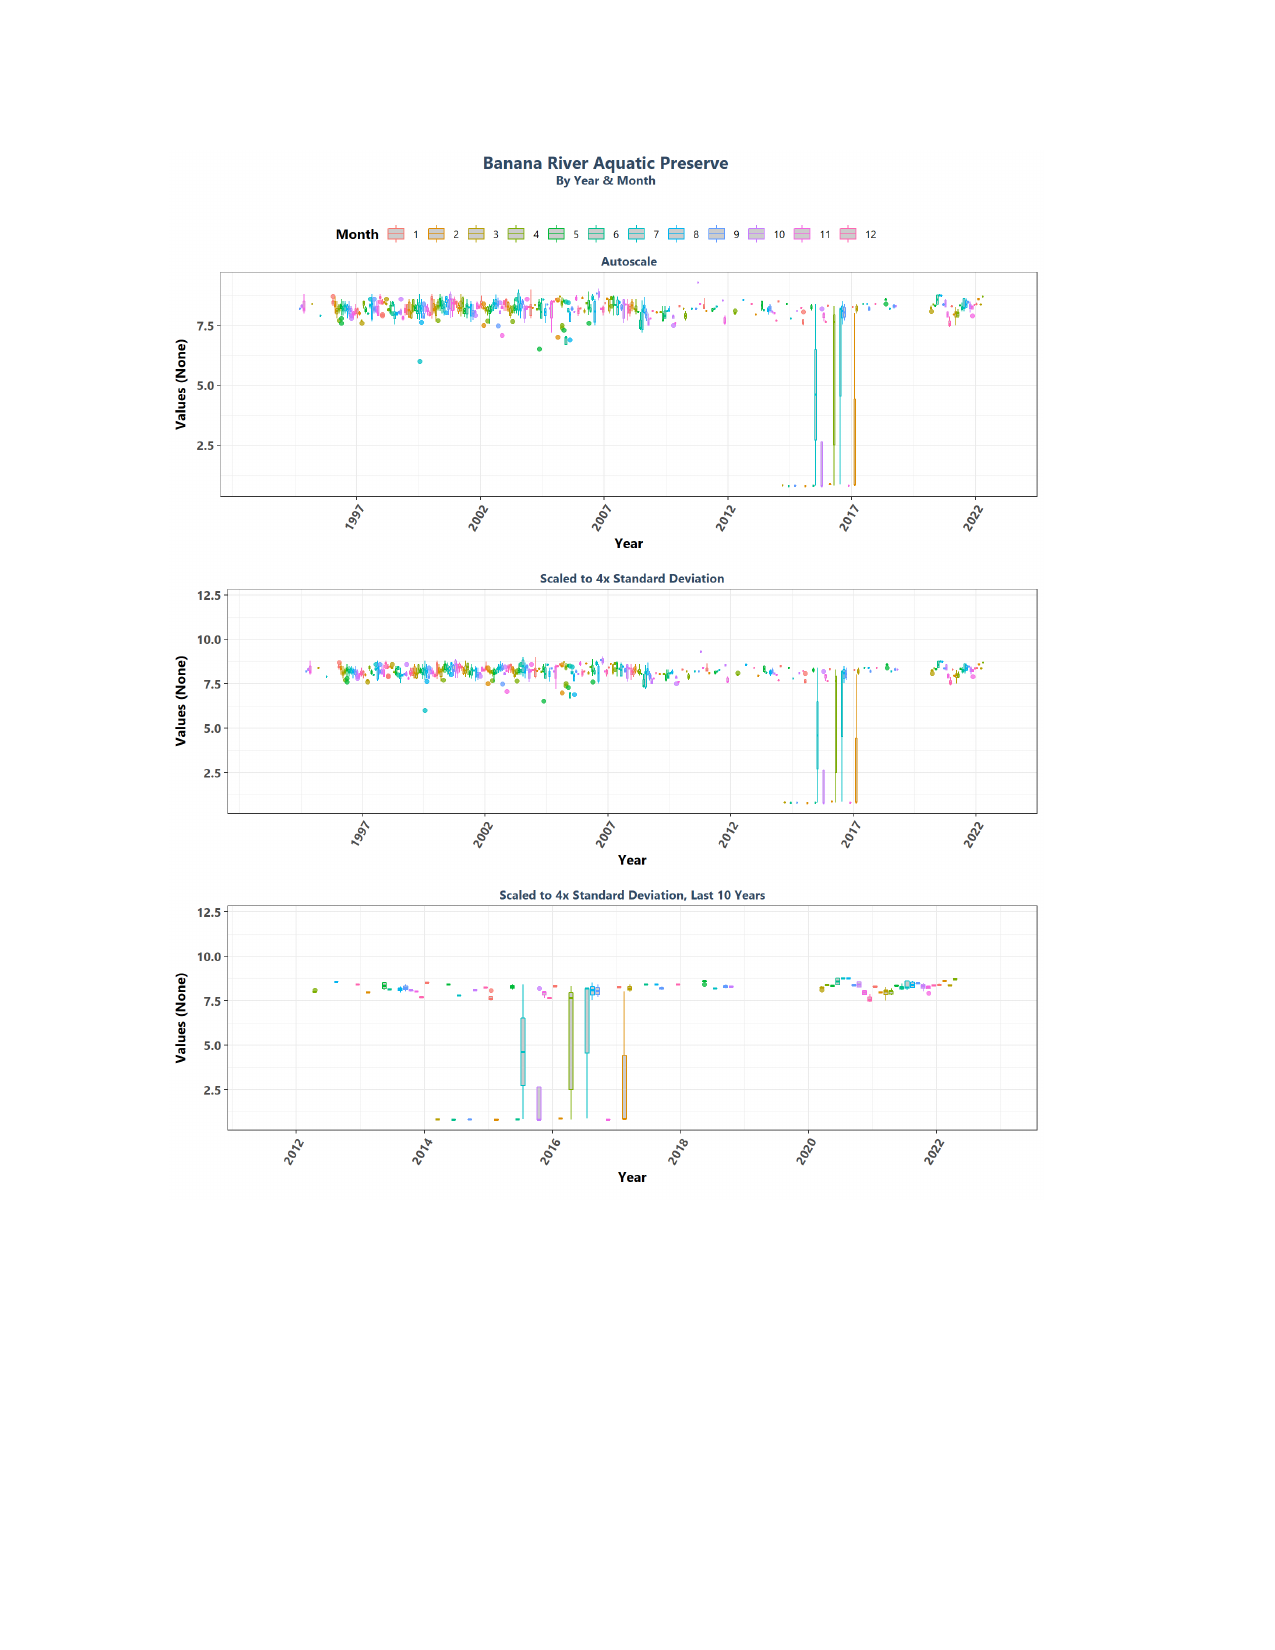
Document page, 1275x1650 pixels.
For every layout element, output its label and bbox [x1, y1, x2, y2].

picture [168, 150, 1044, 1200]
